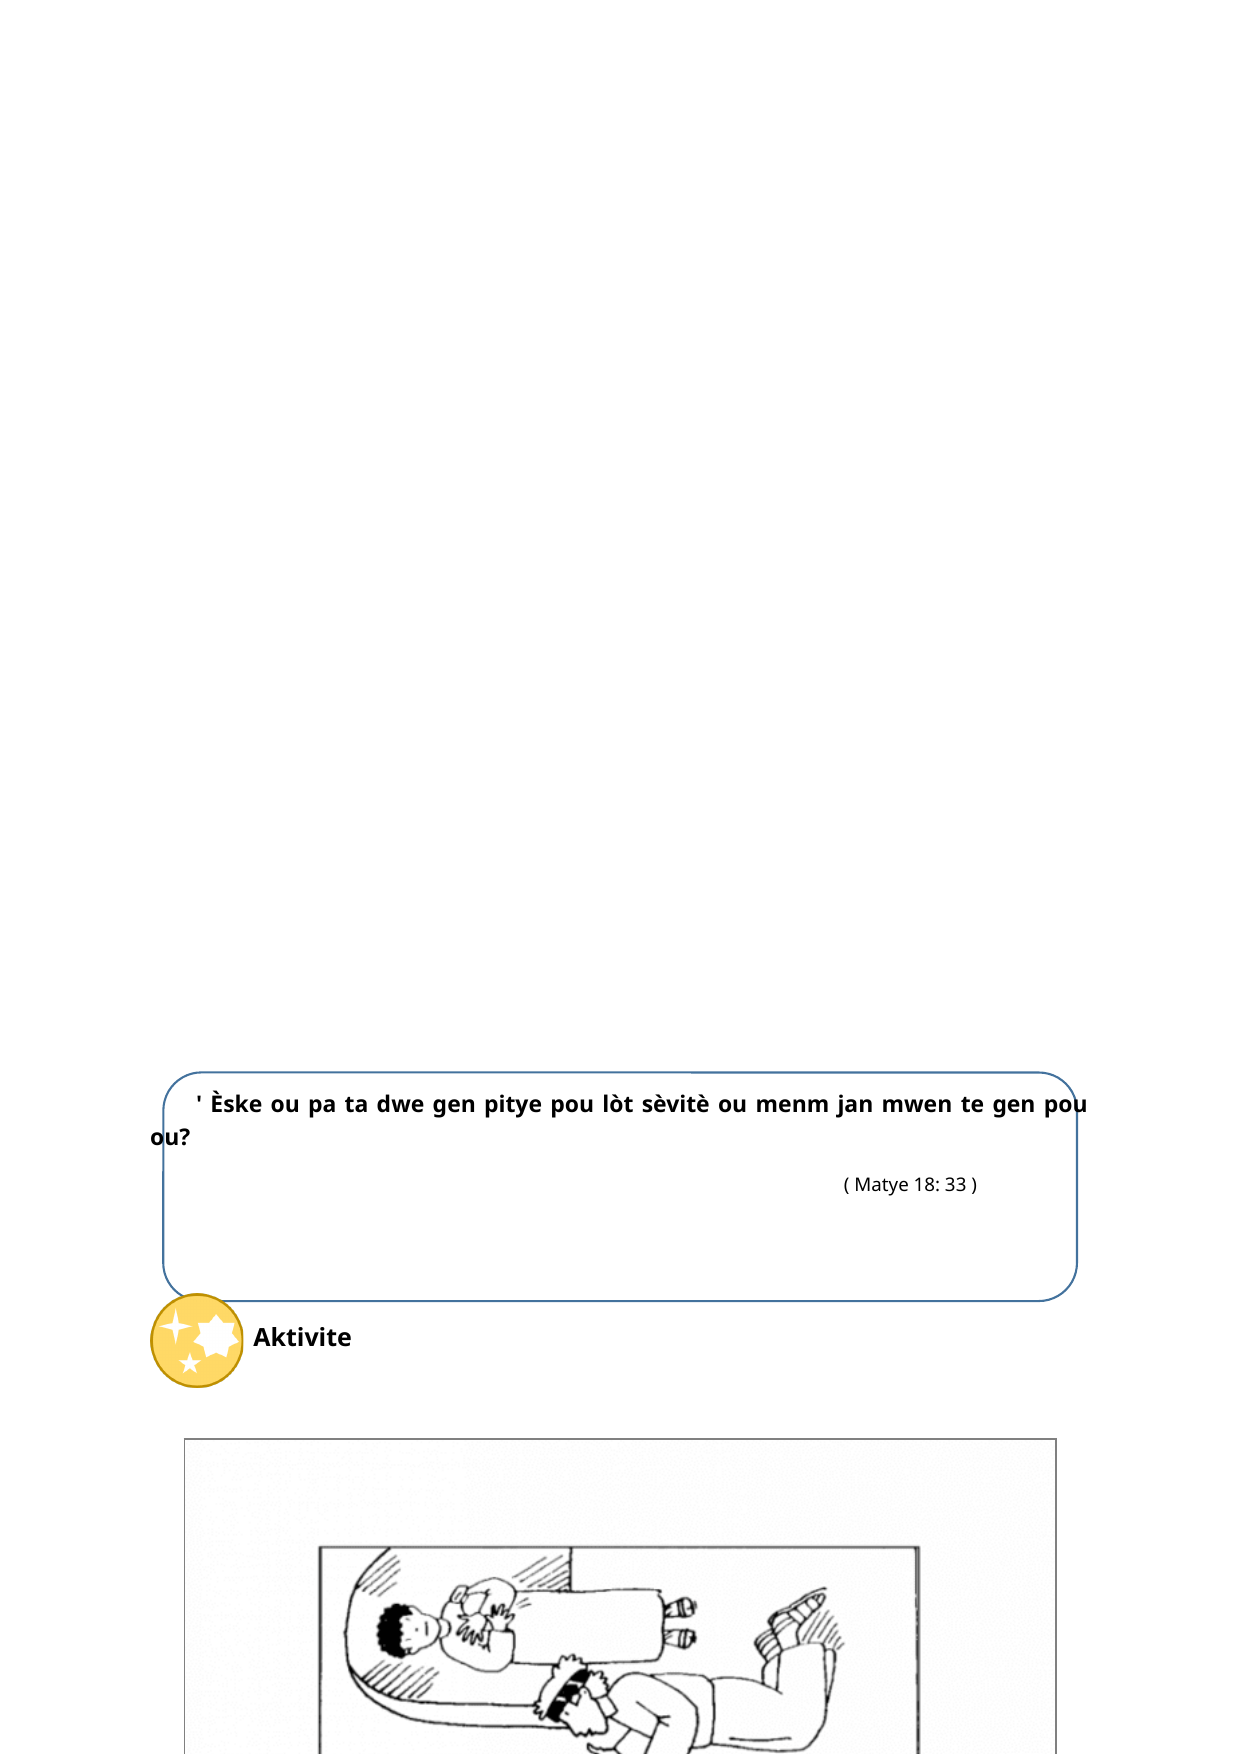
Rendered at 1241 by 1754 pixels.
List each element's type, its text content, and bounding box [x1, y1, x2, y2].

picture [150, 1293, 244, 1388]
text Aktivite [244, 1320, 1090, 1354]
text ( Matye 18: 33 ) [150, 1172, 1090, 1197]
text ' Èske ou pa ta dwe gen pitye pou lòt sèvitè ou menm jan mwen te gen pou ou? [150, 1088, 1090, 1153]
picture [185, 1440, 1055, 1754]
